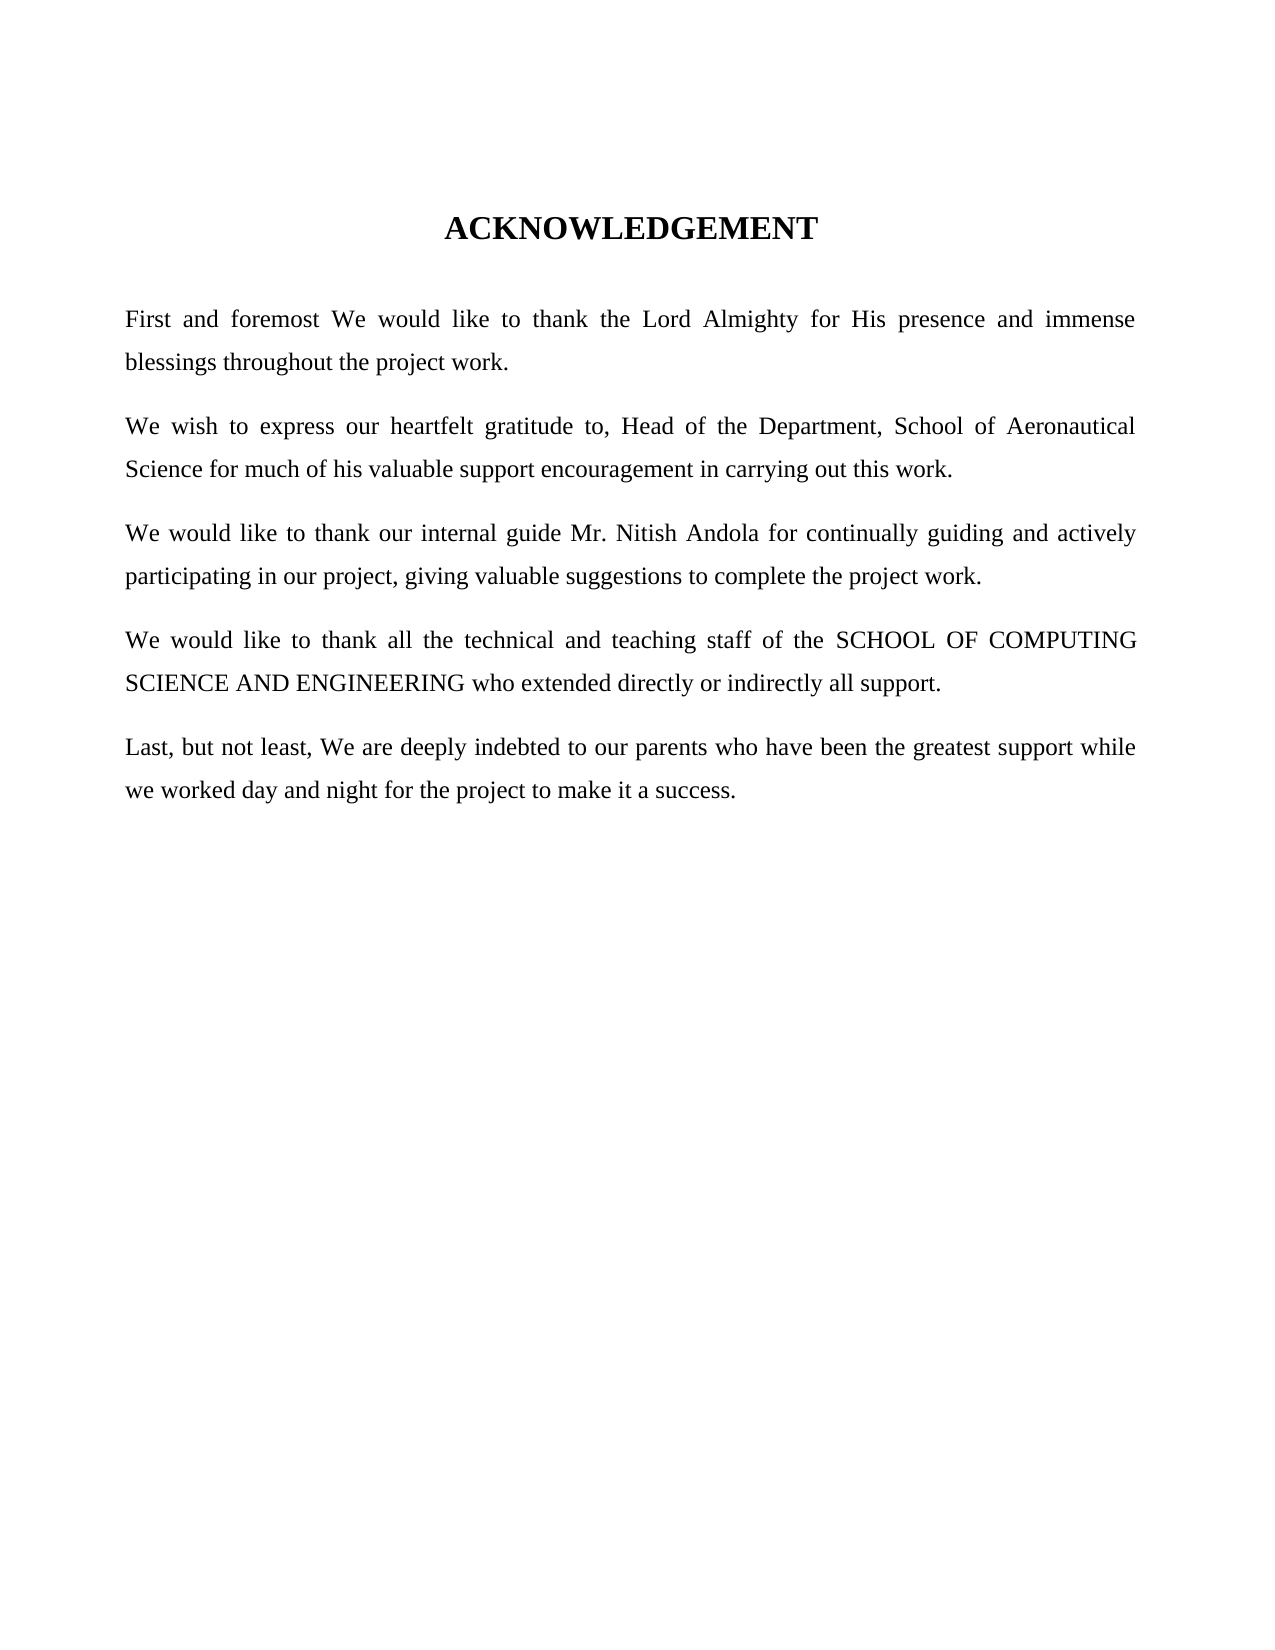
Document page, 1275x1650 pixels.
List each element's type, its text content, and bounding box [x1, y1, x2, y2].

text Last, but not least, We are deeply indebted to our parents who have been the greatest support while we worked day and night for the project to make it a success. [125, 732, 1137, 804]
text We wish to express our heartfelt gratitude to, Head of the Department, School of Aeronautical Science for much of his valuable support encouragement in carrying out this work. [125, 411, 1137, 483]
text We would like to thank all the technical and teaching staff of the SCHOOL OF COMPUTING SCIENCE AND ENGINEERING who extended directly or indirectly all support. [125, 625, 1137, 697]
text First and foremost We would like to thank the Lord Almighty for His presence and immense blessings throughout the project work. [125, 304, 1137, 376]
text We would like to thank our internal guide Mr. Nitish Andola for continually guiding and actively participating in our project, giving valuable suggestions to complete the project work. [125, 518, 1137, 590]
text ACKNOWLEDGEMENT [125, 208, 1137, 246]
